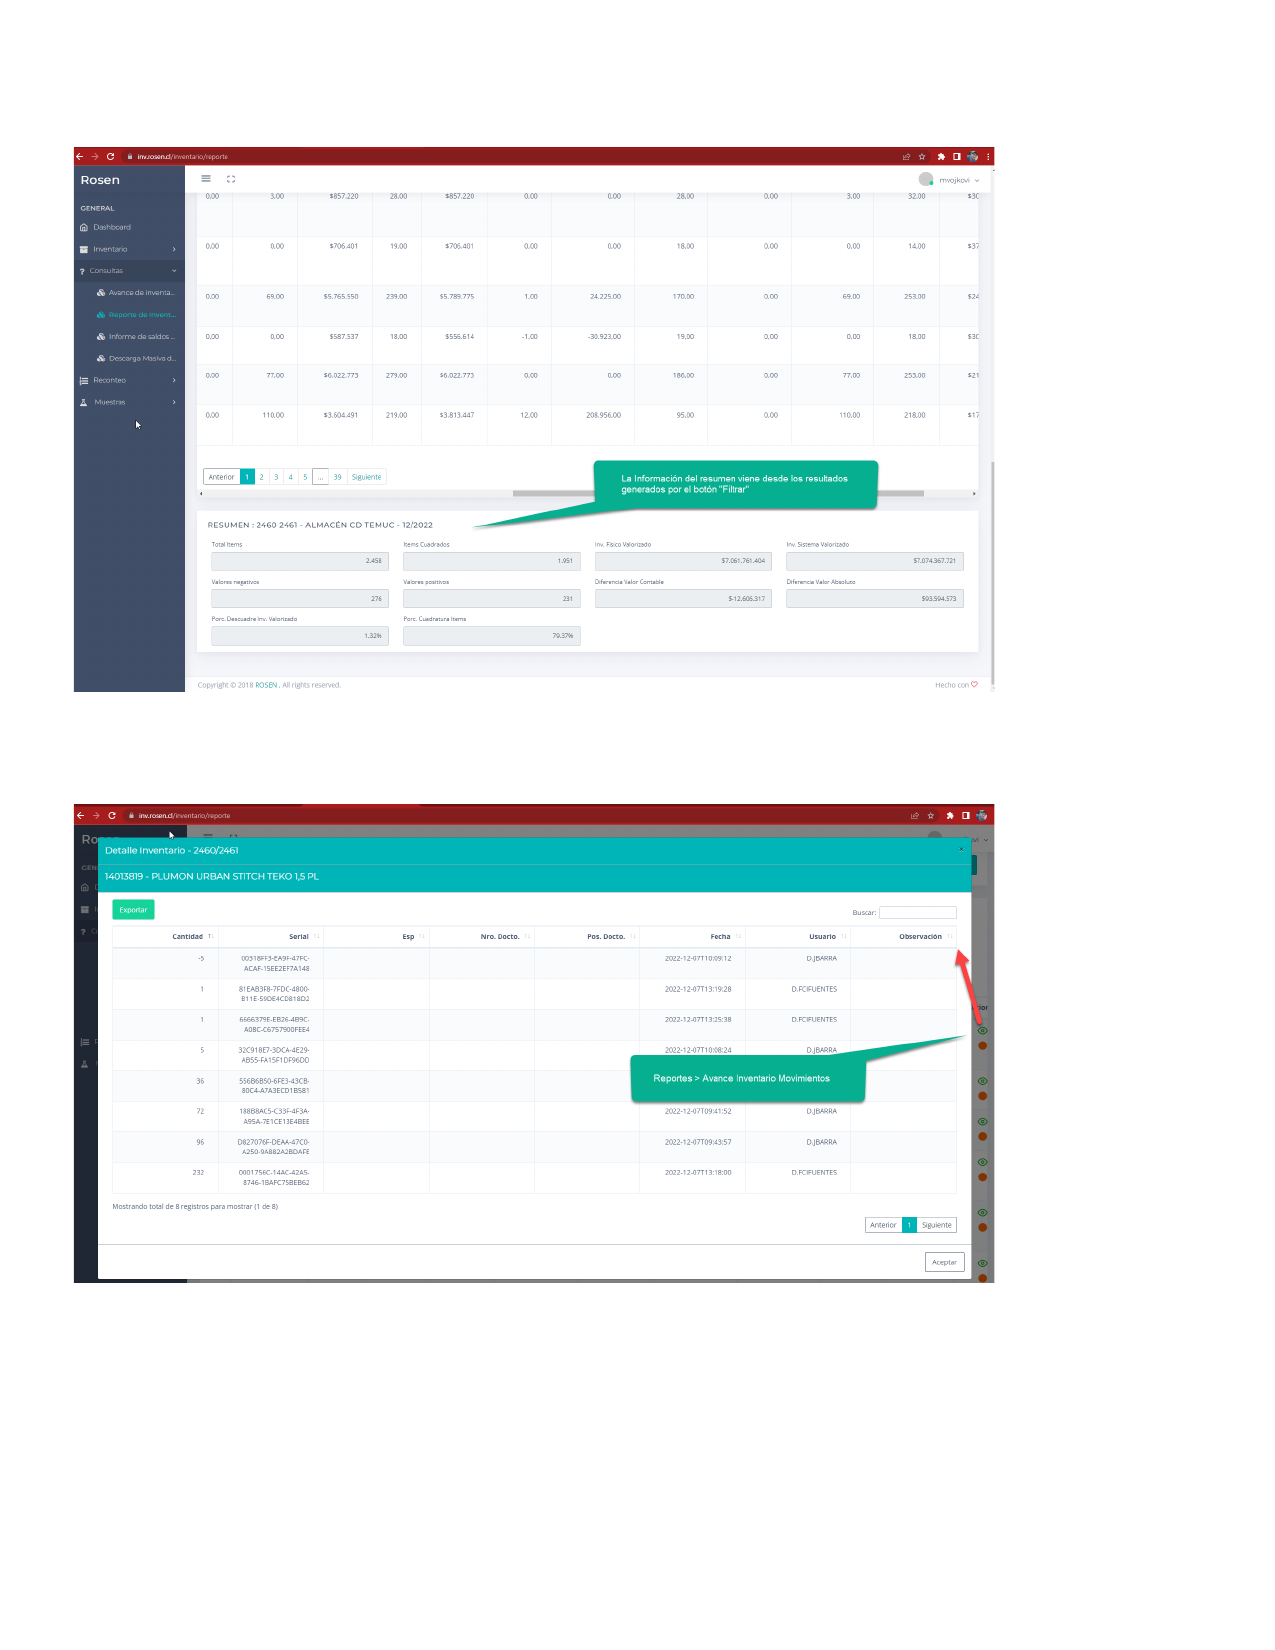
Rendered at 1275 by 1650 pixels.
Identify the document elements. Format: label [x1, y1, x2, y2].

picture [73, 804, 995, 1283]
picture [73, 147, 995, 692]
